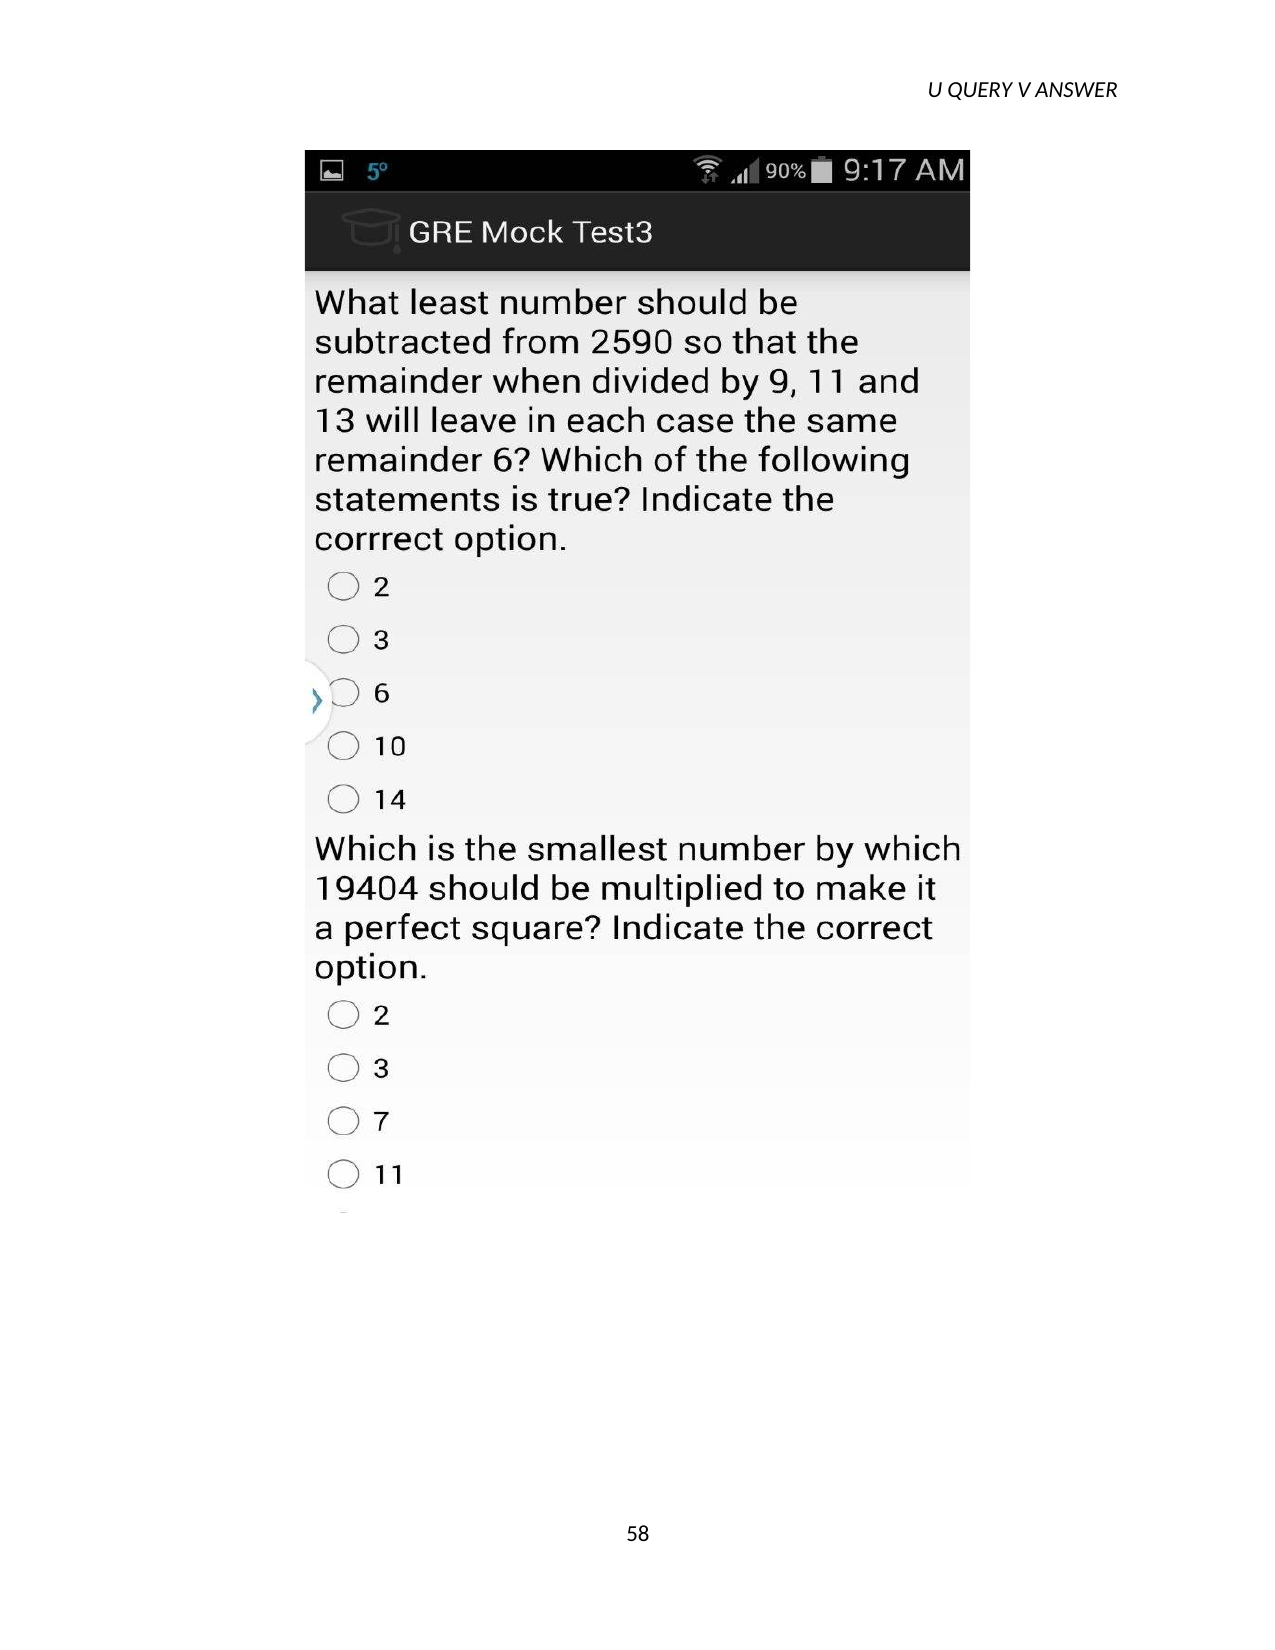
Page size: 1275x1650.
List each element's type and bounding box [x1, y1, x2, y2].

picture [304, 150, 971, 1213]
